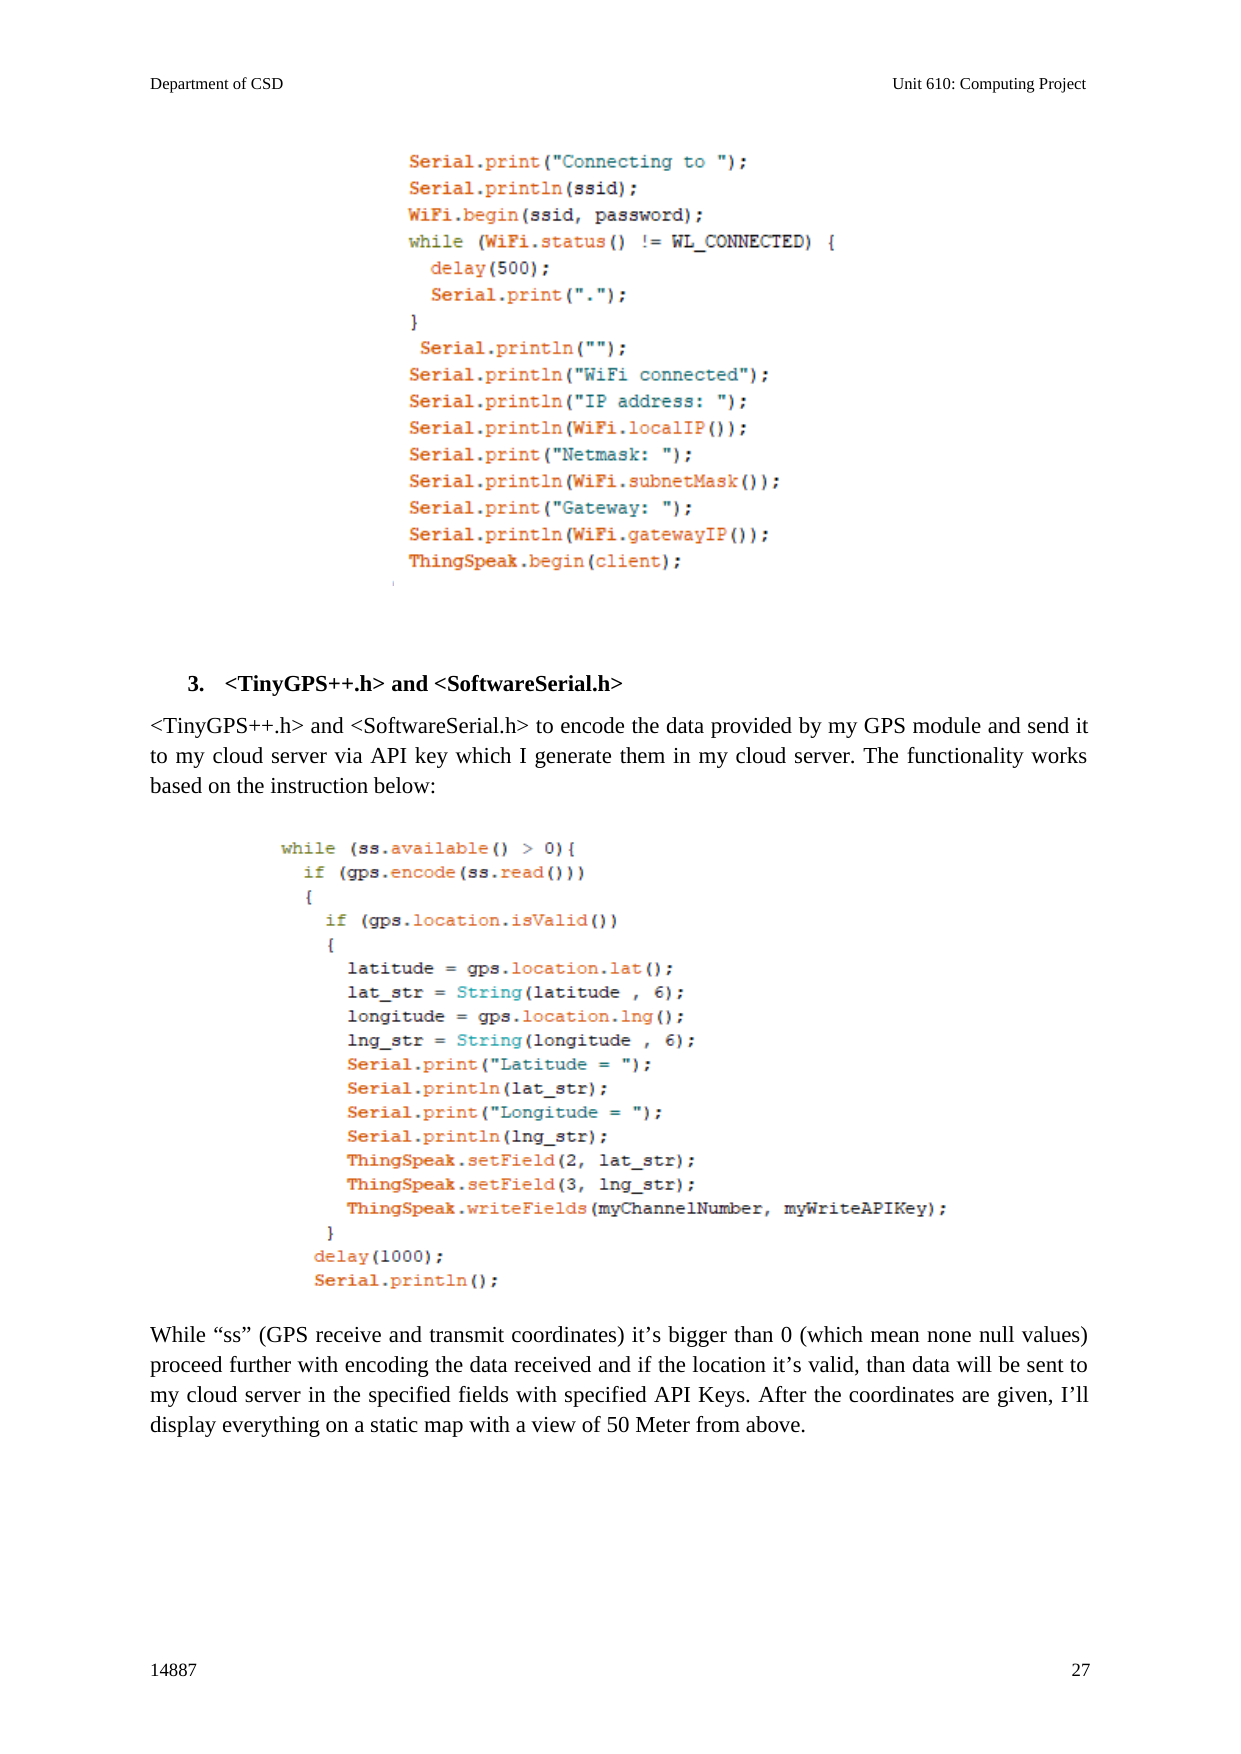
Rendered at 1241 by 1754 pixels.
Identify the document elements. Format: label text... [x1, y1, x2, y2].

text <TinyGPS++.h> and <SoftwareSerial.h> to encode the data provided by my GPS module and send it to my cloud server via API key which I generate them in my cloud server. The functionality works based on the instruction below: [150, 712, 1090, 798]
picture [392, 150, 848, 586]
list <TinyGPS++.h> and <SoftwareSerial.h> [187, 670, 1090, 696]
text While “ss” (GPS receive and transmit coordinates) it’s bigger than 0 (which mean none null values) proceed further with encoding the data received and if the location it’s valid, than data will be sent to my cloud server in the specified fields with specified API Keys. After the coordinates are given, I’ll display everything on a static map with a view of 50 Meter from above. [150, 1321, 1090, 1438]
picture [267, 827, 974, 1293]
